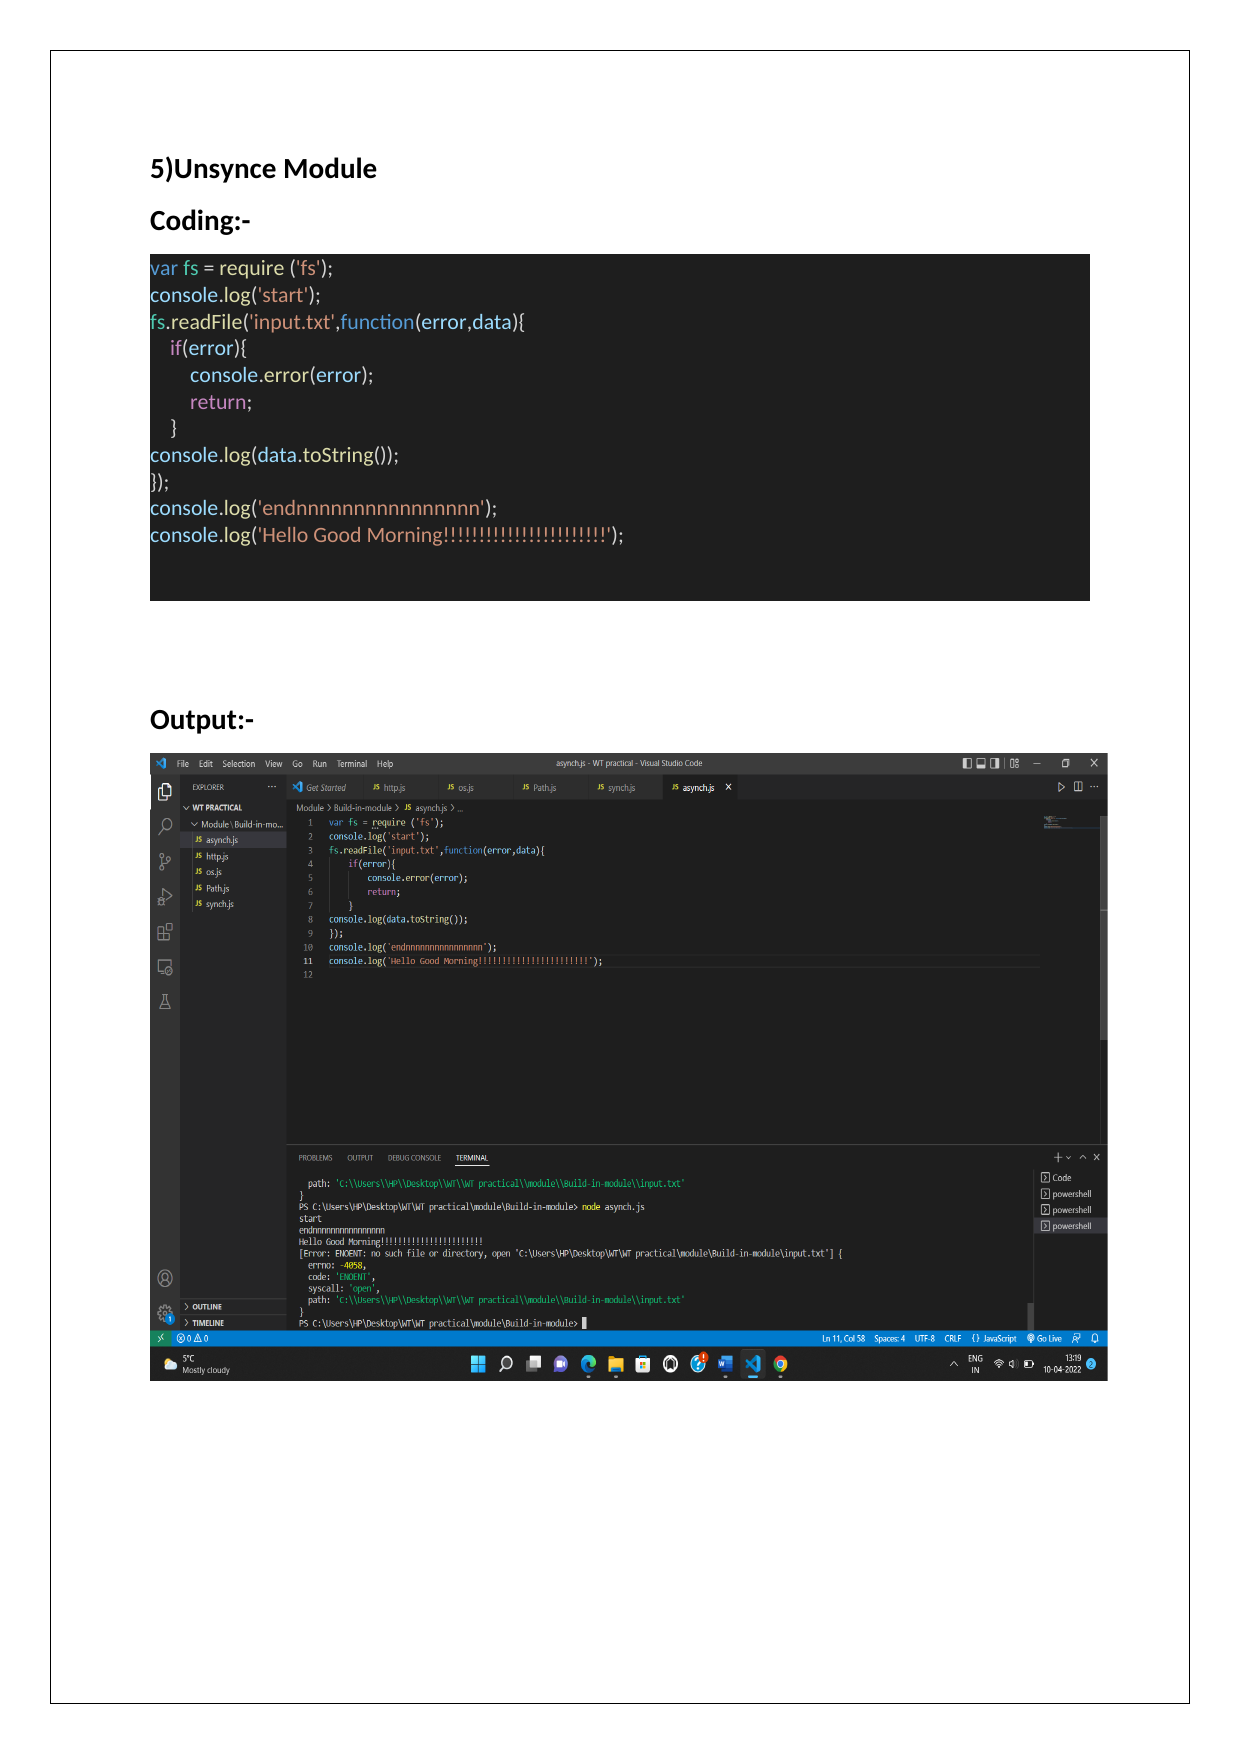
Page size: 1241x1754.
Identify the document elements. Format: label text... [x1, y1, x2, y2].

text console.log('start'); [150, 281, 1090, 308]
text } [150, 414, 1090, 441]
text 5)Unsynce Module [150, 150, 1090, 186]
text console.log('Hello Good Morning!!!!!!!!!!!!!!!!!!!!!!!'); [150, 521, 1090, 548]
picture [150, 753, 1108, 1381]
text console.error(error); [150, 361, 1090, 388]
text fs.readFile('input.txt',function(error,data){ [150, 308, 1090, 334]
text Output:- [150, 701, 1090, 736]
text }); [150, 468, 1090, 494]
text var fs = require ('fs'); [150, 254, 1090, 281]
text return; [150, 388, 1090, 414]
text console.log(data.toString()); [150, 441, 1090, 468]
text if(error){ [150, 334, 1090, 361]
text console.log('endnnnnnnnnnnnnnnnn'); [150, 494, 1090, 521]
text Coding:- [150, 202, 1090, 238]
